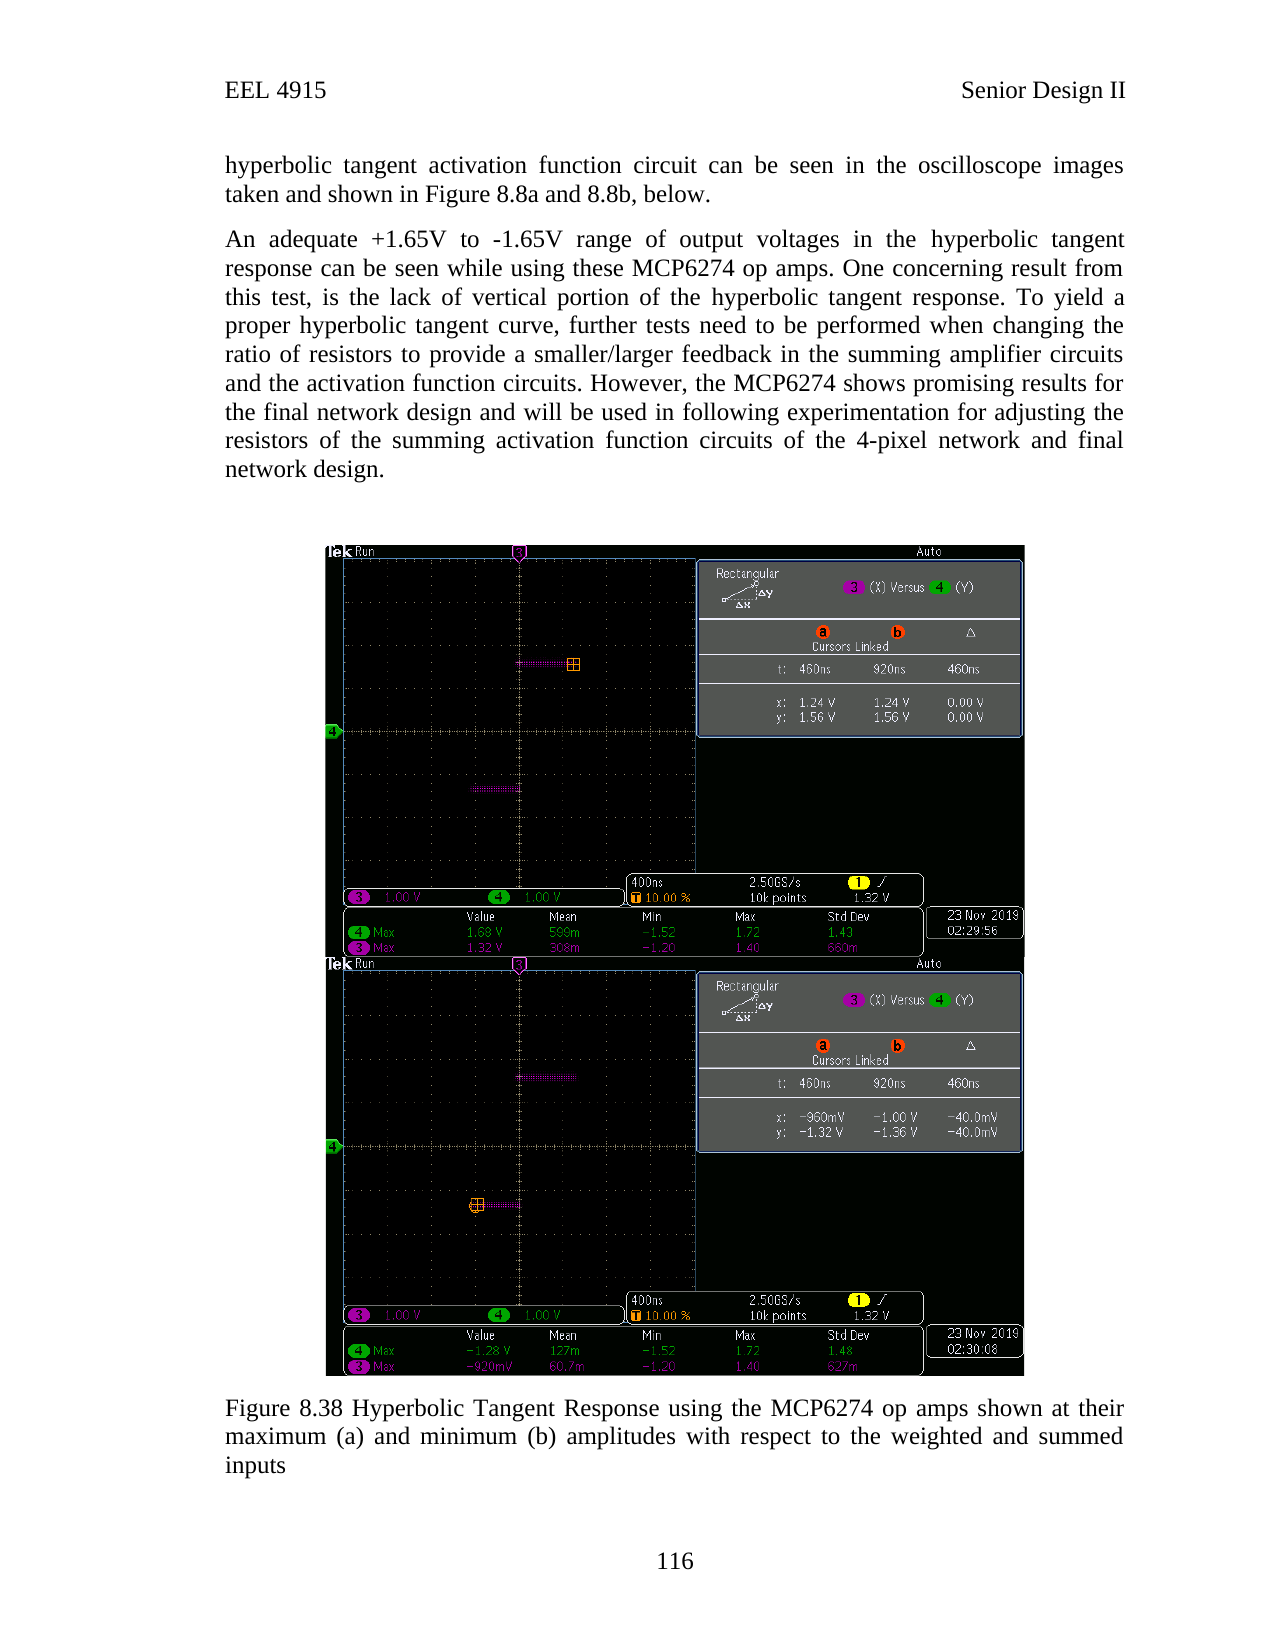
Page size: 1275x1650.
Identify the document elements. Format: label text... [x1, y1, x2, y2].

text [225, 150, 1125, 207]
text An adequate +1.65V to -1.65V range of output voltages in the hyperbolic tangent response can be seen while using these MCP6274 op amps. One concerning result from this test, is the lack of vertical portion of the hyperbolic tangent response. To yield a proper hyperbolic tangent curve, further tests need to be performed when changing the ratio of resistors to provide a smaller/larger feedback in the summing amplifier circuits and the activation function circuits. However, the MCP6274 shows promising results for the final network design and will be used in following experimentation for adjusting the resistors of the summing activation function circuits of the 4-pixel network and final network design. [225, 224, 1125, 483]
picture [325, 545, 1025, 1376]
